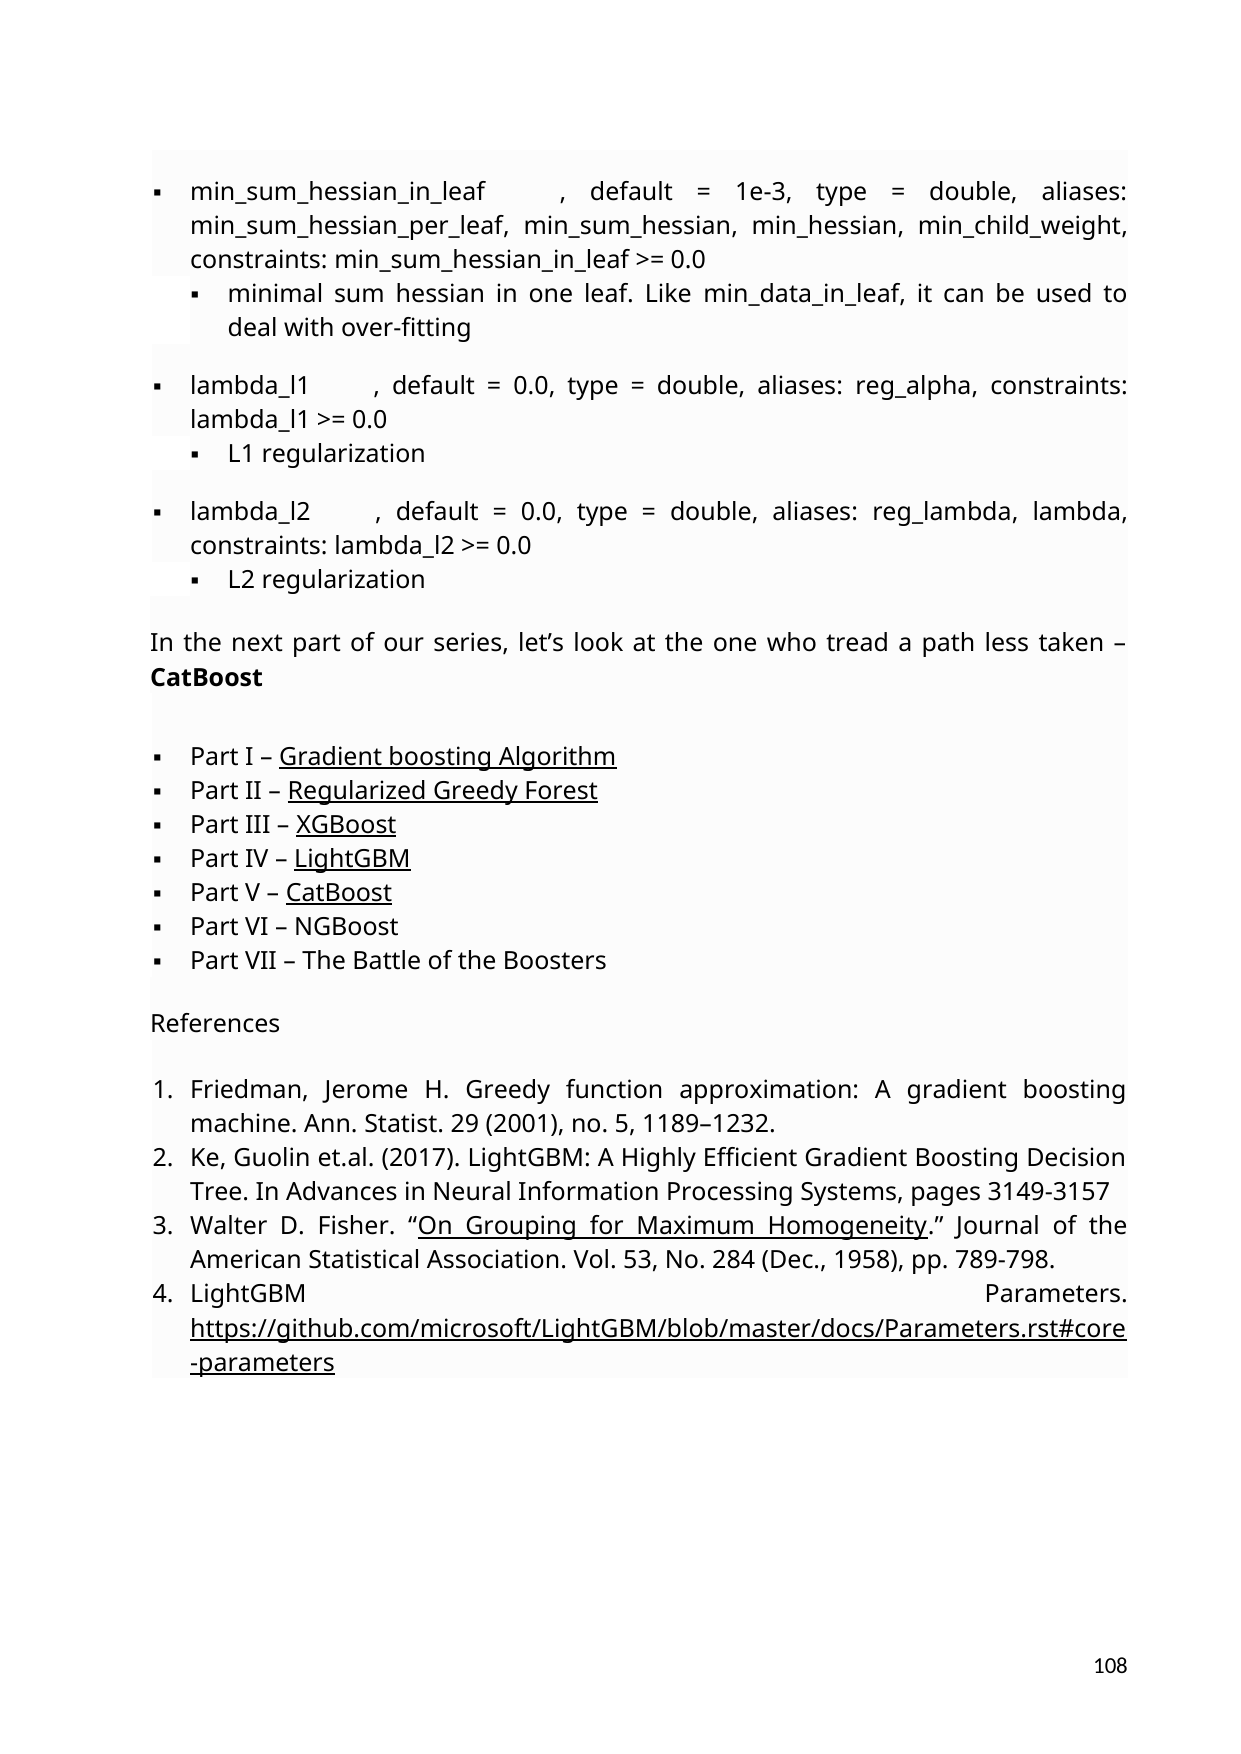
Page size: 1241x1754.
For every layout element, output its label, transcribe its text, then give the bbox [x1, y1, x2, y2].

list Walter D. Fisher. “On Grouping for Maximum Homogeneity.” Journal of the American Statistical Association. Vol. 53, No. 284 (Dec., 1958), pp. 789-798. [152, 1208, 1128, 1276]
list lambda_l2 ︎, default = 0.0, type = double, aliases: reg_lambda, lambda, constraints: lambda_l2 >= 0.0 [152, 470, 1128, 562]
text In the next part of our series, let’s look at the one who tread a path less taken – CatBoost [150, 625, 1128, 693]
list lambda_l1 ︎, default = 0.0, type = double, aliases: reg_alpha, constraints: lambda_l1 >= 0.0 [152, 344, 1128, 436]
list Part III – XGBoost [152, 806, 1128, 840]
list Part IV – LightGBM [152, 840, 1128, 874]
list min_sum_hessian_in_leaf ︎, default = 1e-3, type = double, aliases: min_sum_hessian_per_leaf, min_sum_hessian, min_hessian, min_child_weight, constraints: min_sum_hessian_in_leaf >= 0.0 [152, 150, 1128, 276]
list L2 regularization [190, 562, 1128, 596]
list Part VI – NGBoost [152, 908, 1128, 943]
list Part I – Gradient boosting Algorithm [152, 738, 1128, 772]
list minimal sum hessian in one leaf. Like min_data_in_leaf, it can be used to deal with over-fitting [190, 276, 1128, 344]
list Ke, Guolin et.al. (2017). LightGBM: A Highly Efficient Gradient Boosting Decision Tree. In Advances in Neural Information Processing Systems, pages 3149-3157 [152, 1140, 1128, 1208]
list LightGBM Parameters. https://github.com/microsoft/LightGBM/blob/master/docs/Parameters.rst#core-parameters [152, 1276, 1128, 1378]
list Part VII – The Battle of the Boosters [152, 943, 1128, 977]
list Part II – Regularized Greedy Forest [152, 772, 1128, 806]
subtitle References [150, 1006, 1128, 1040]
list Part V – CatBoost [152, 874, 1128, 908]
list Friedman, Jerome H. Greedy function approximation: A gradient boosting machine. Ann. Statist. 29 (2001), no. 5, 1189–1232. [152, 1072, 1128, 1140]
list L1 regularization [190, 436, 1128, 470]
